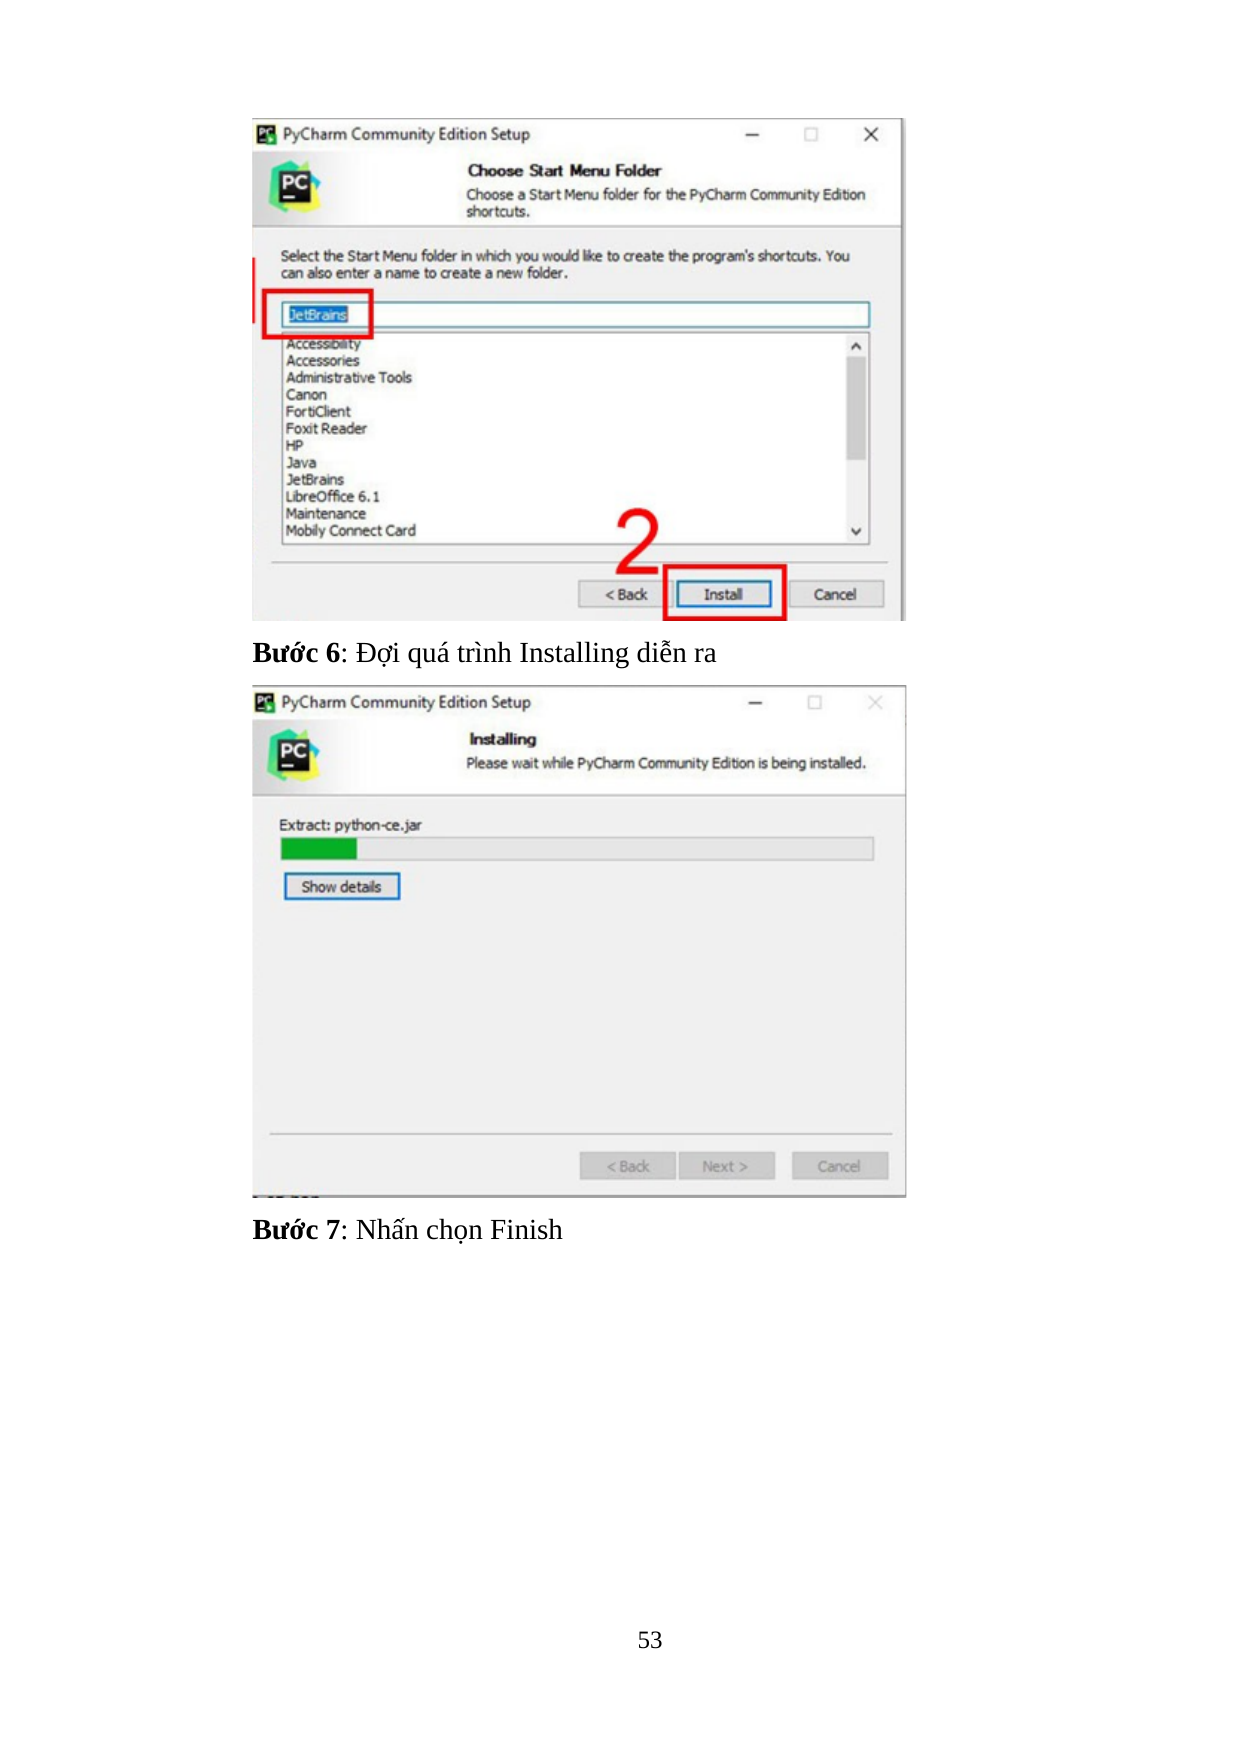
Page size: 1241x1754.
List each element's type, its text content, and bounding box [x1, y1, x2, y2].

text Bước 7: Nhấn chọn Finish [252, 1212, 1122, 1246]
text Bước 6: Đợi quá trình Installing diễn ra [252, 635, 1122, 668]
picture [252, 118, 907, 621]
picture [252, 685, 907, 1198]
